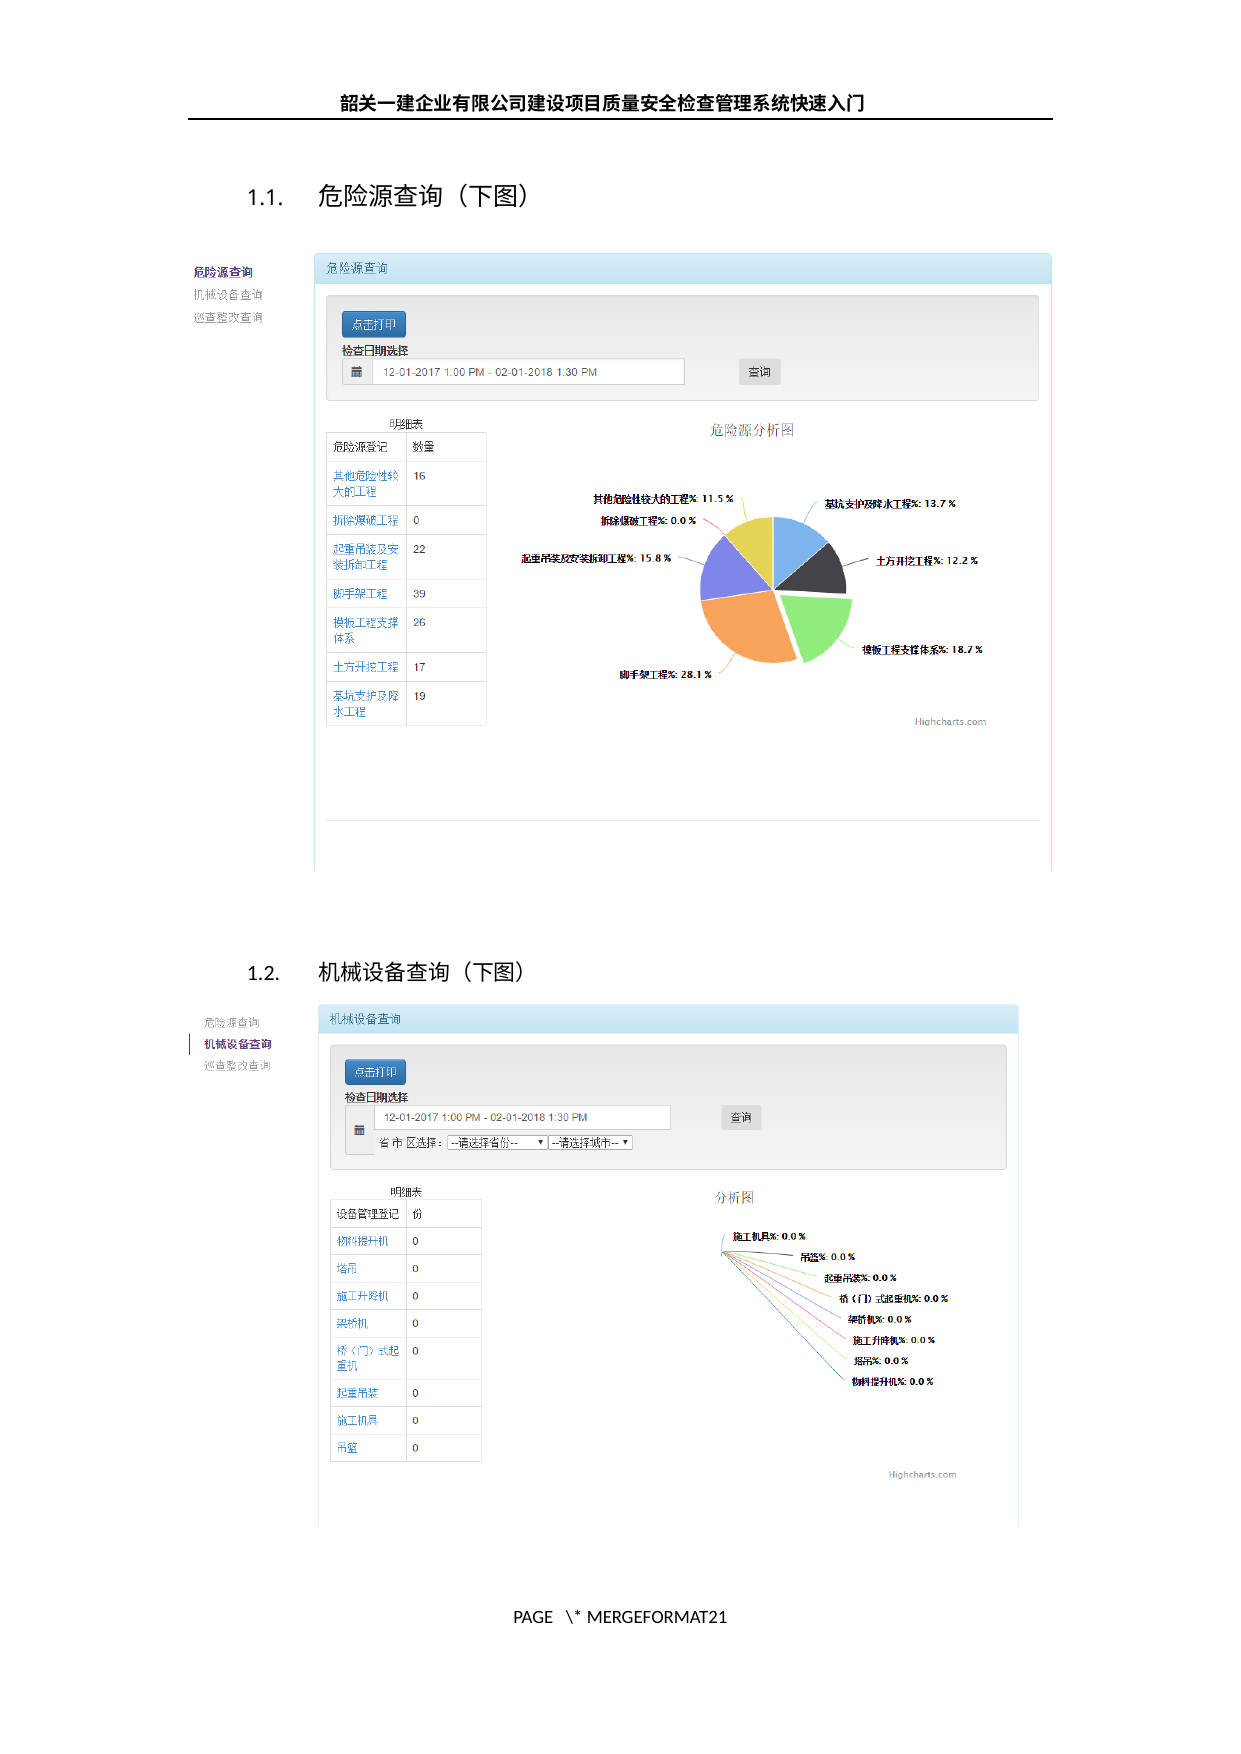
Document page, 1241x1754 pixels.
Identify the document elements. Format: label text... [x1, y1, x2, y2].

list 机械设备查询（下图） [247, 954, 1053, 987]
picture [187, 1002, 1053, 1526]
list 危险源查询（下图） [247, 162, 1053, 227]
picture [187, 245, 1053, 871]
